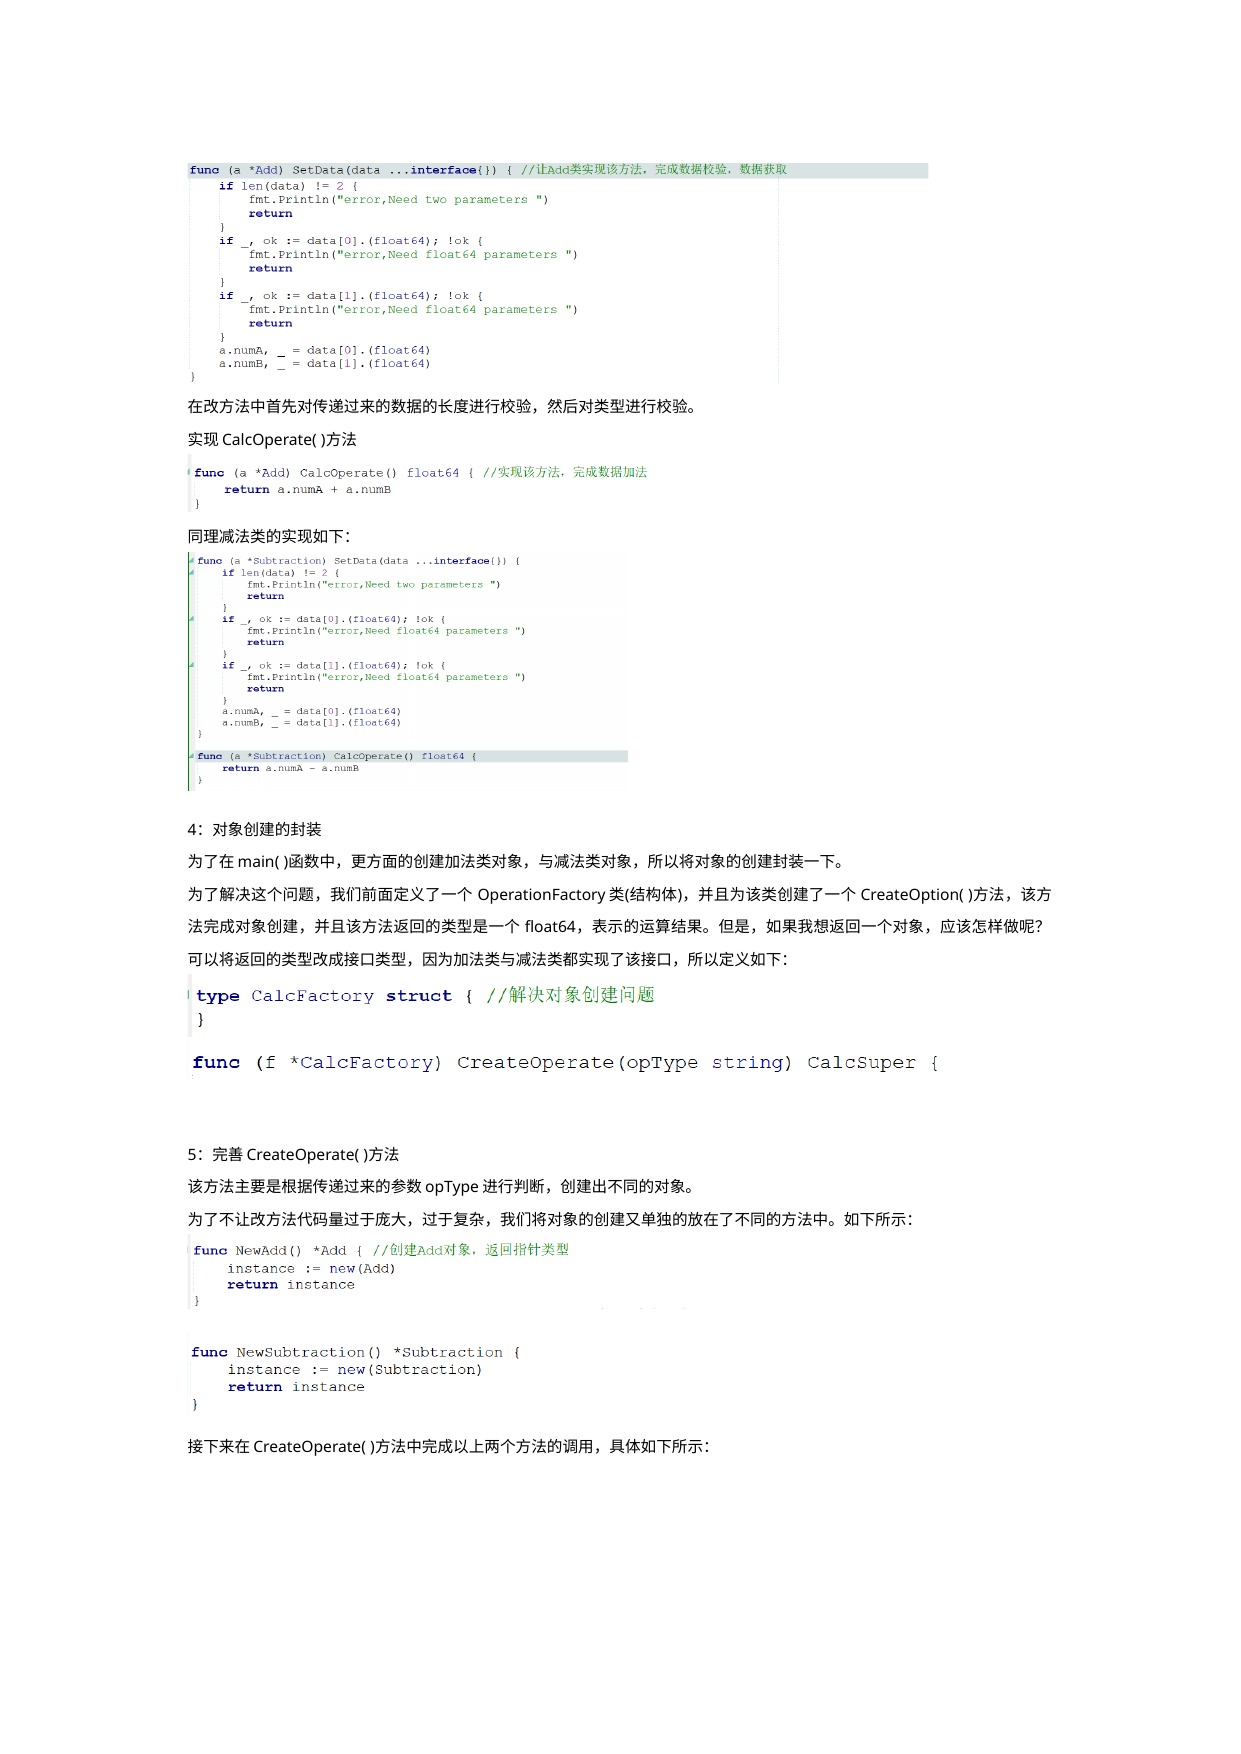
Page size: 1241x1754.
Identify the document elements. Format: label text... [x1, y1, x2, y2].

text 5：完善CreateOperate( )方法 [187, 1137, 1053, 1169]
text 同理减法类的实现如下： [187, 519, 1053, 552]
picture [187, 552, 629, 791]
picture [187, 162, 929, 384]
text 在改方法中首先对传递过来的数据的长度进行校验，然后对类型进行校验。 [187, 389, 1053, 422]
picture [187, 454, 672, 512]
text 接下来在CreateOperate( )方法中完成以上两个方法的调用，具体如下所示： [187, 1429, 1053, 1462]
picture [187, 1039, 947, 1079]
text 4：对象创建的封装 [187, 812, 1053, 844]
text 为了不让改方法代码量过于庞大，过于复杂，我们将对象的创建又单独的放在了不同的方法中。如下所示： [187, 1202, 1053, 1234]
picture [187, 1234, 689, 1309]
picture [187, 1332, 613, 1419]
text 该方法主要是根据传递过来的参数opType进行判断，创建出不同的对象。 [187, 1169, 1053, 1202]
text 为了在main( )函数中，更方面的创建加法类对象，与减法类对象，所以将对象的创建封装一下。 [187, 844, 1053, 877]
text 实现CalcOperate( )方法 [187, 422, 1053, 454]
text 为了解决这个问题，我们前面定义了一个OperationFactory类(结构体)，并且为该类创建了一个CreateOption( )方法，该方法完成对象创建，并且该方法返回的类型是一个float64，表示的运算结果。但是，如果我想返回一个对象，应该怎样做呢？可以将返回的类型改成接口类型，因为加法类与减法类都实现了该接口，所以定义如下： [187, 877, 1053, 974]
picture [187, 974, 708, 1037]
